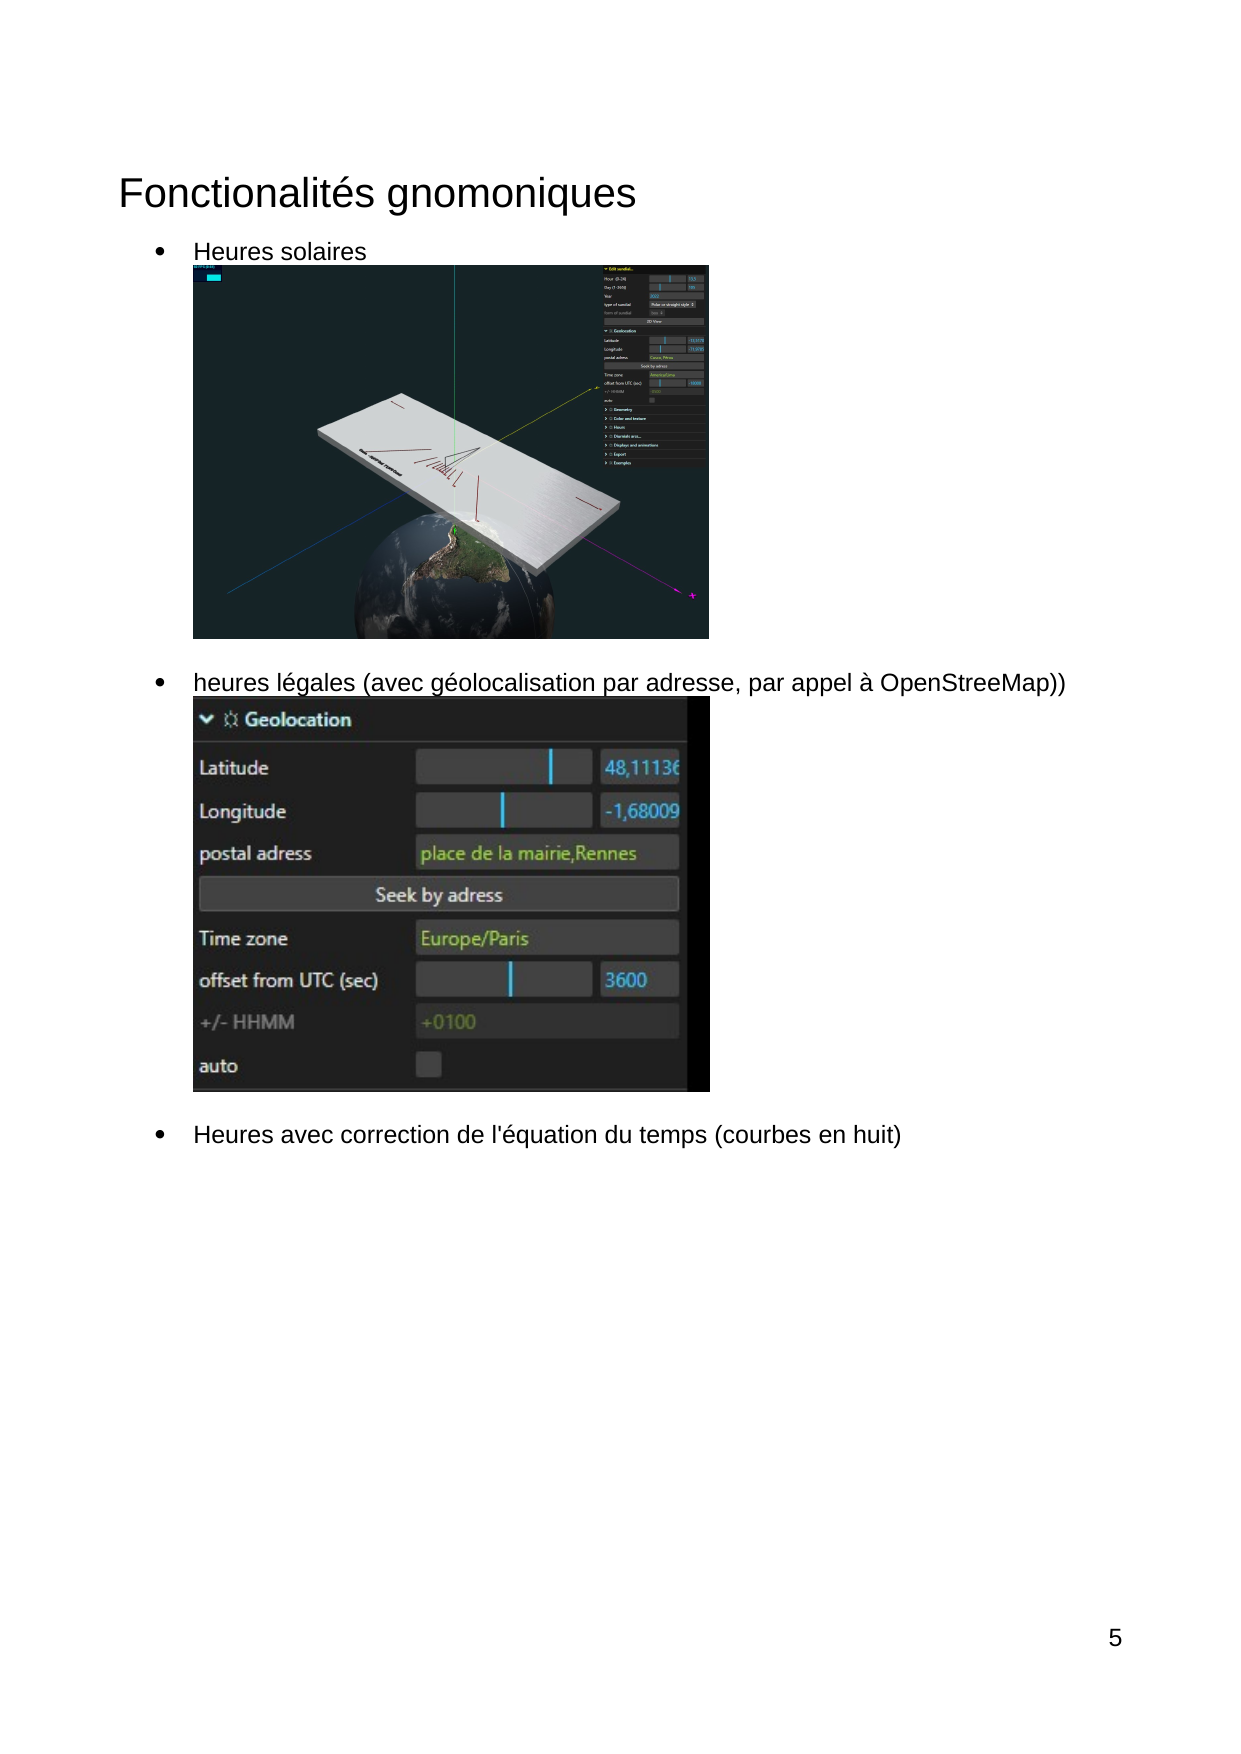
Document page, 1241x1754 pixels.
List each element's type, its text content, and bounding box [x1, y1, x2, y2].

list Heures solaires [156, 237, 1122, 266]
subtitle Fonctionalités gnomoniques [118, 168, 1122, 216]
picture [193, 265, 709, 639]
list Heures avec correction de l'équation du temps (courbes en huit) [156, 1120, 1122, 1149]
picture [193, 696, 710, 1092]
